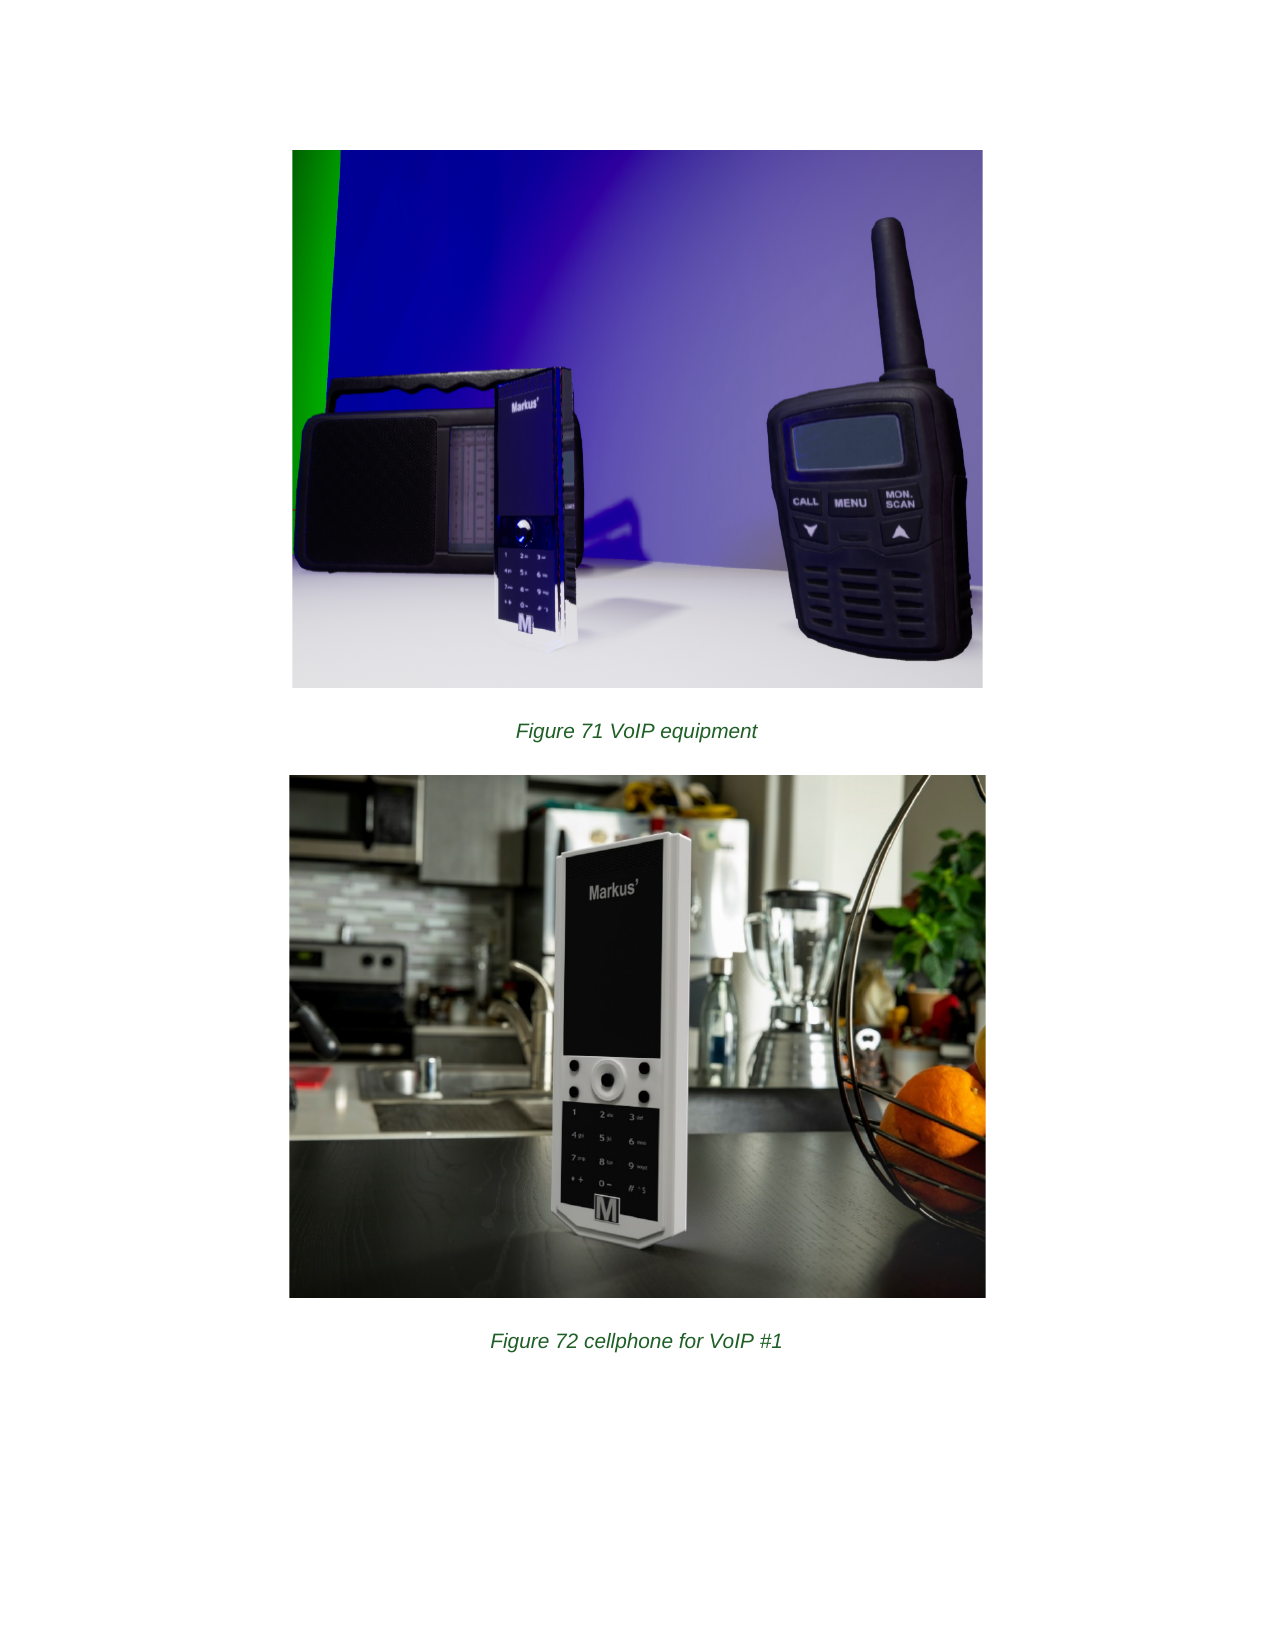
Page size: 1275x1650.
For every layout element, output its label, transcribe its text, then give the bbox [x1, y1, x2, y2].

picture [292, 150, 983, 688]
text Figure 75 VoIP equipment [150, 718, 1125, 742]
text Figure 76 cellphone for VoIP #1 [150, 1328, 1125, 1352]
picture [289, 775, 986, 1298]
